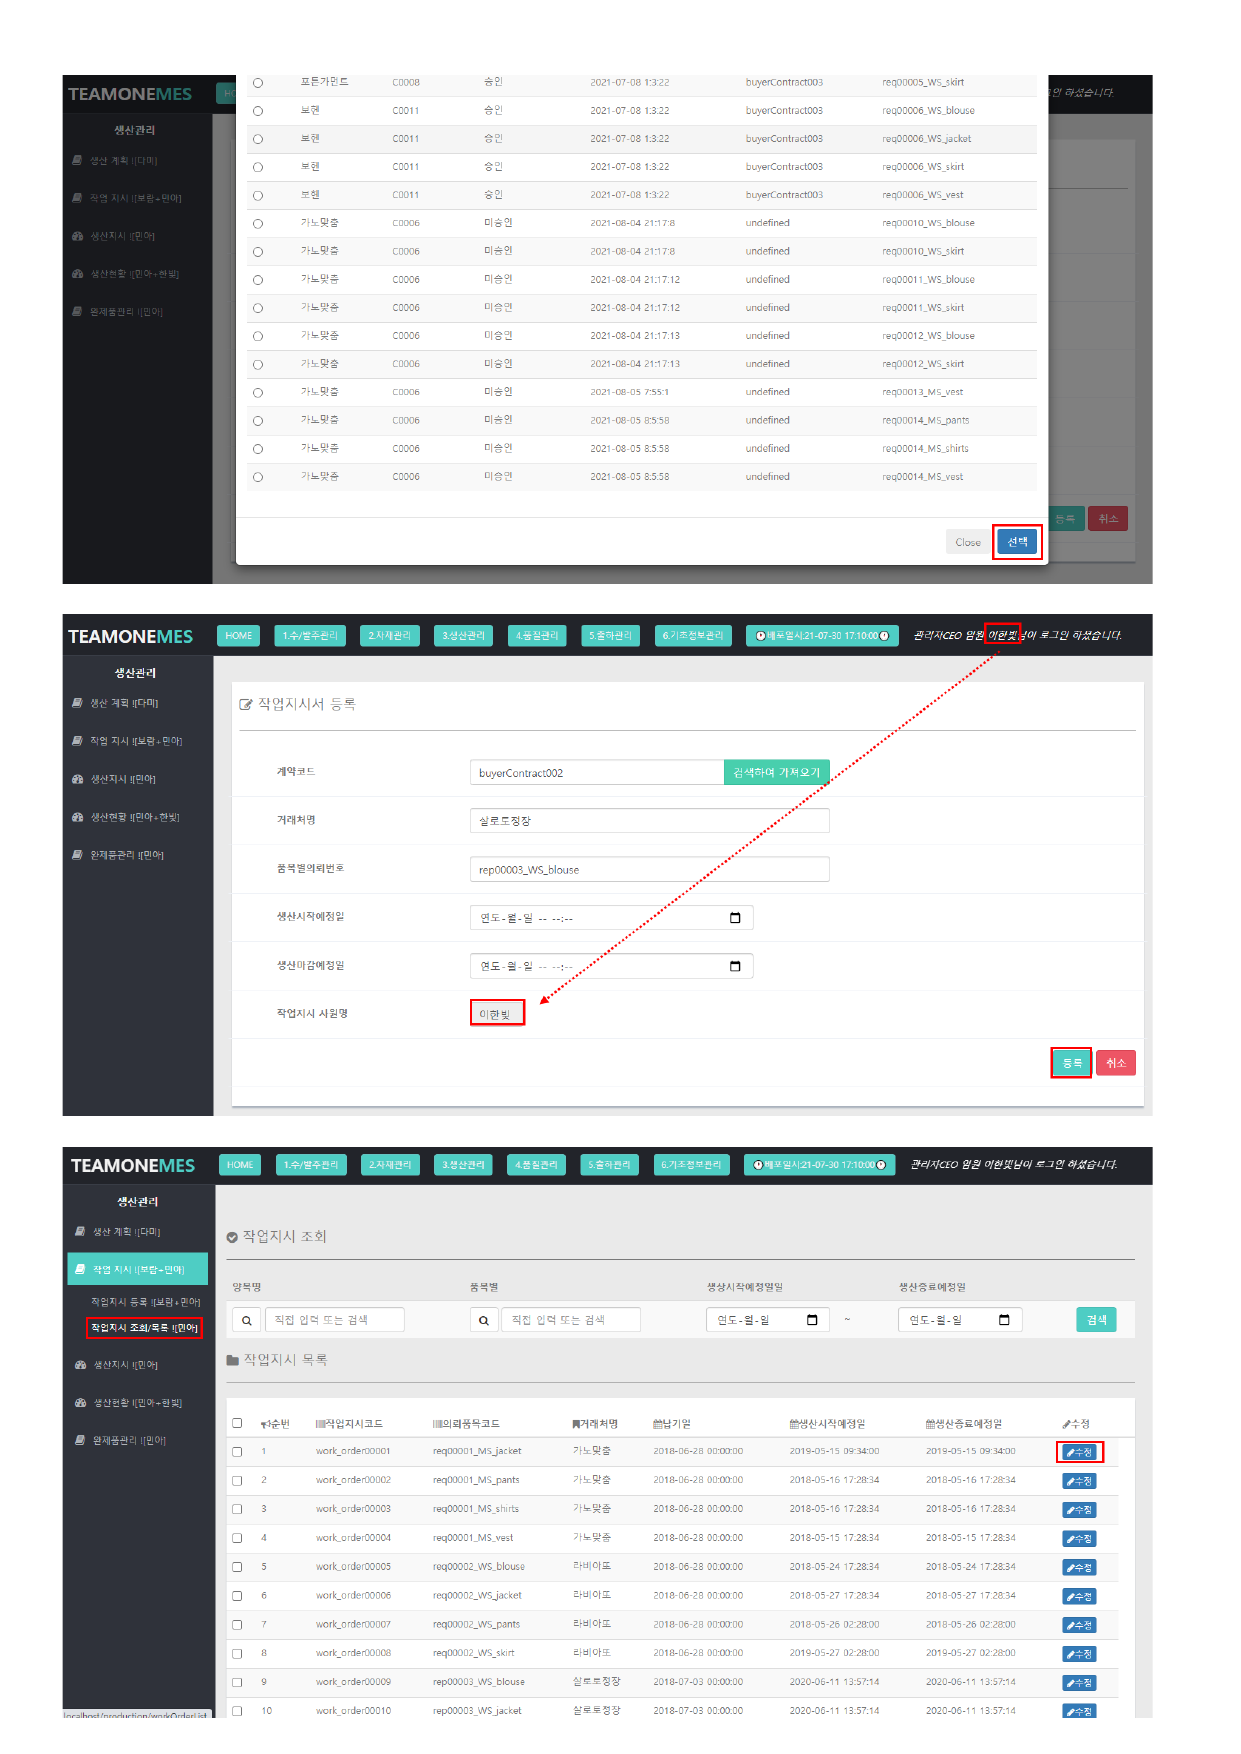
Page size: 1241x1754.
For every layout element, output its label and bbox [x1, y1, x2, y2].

picture [62, 75, 1153, 584]
picture [62, 1147, 1153, 1718]
picture [62, 614, 1153, 1116]
